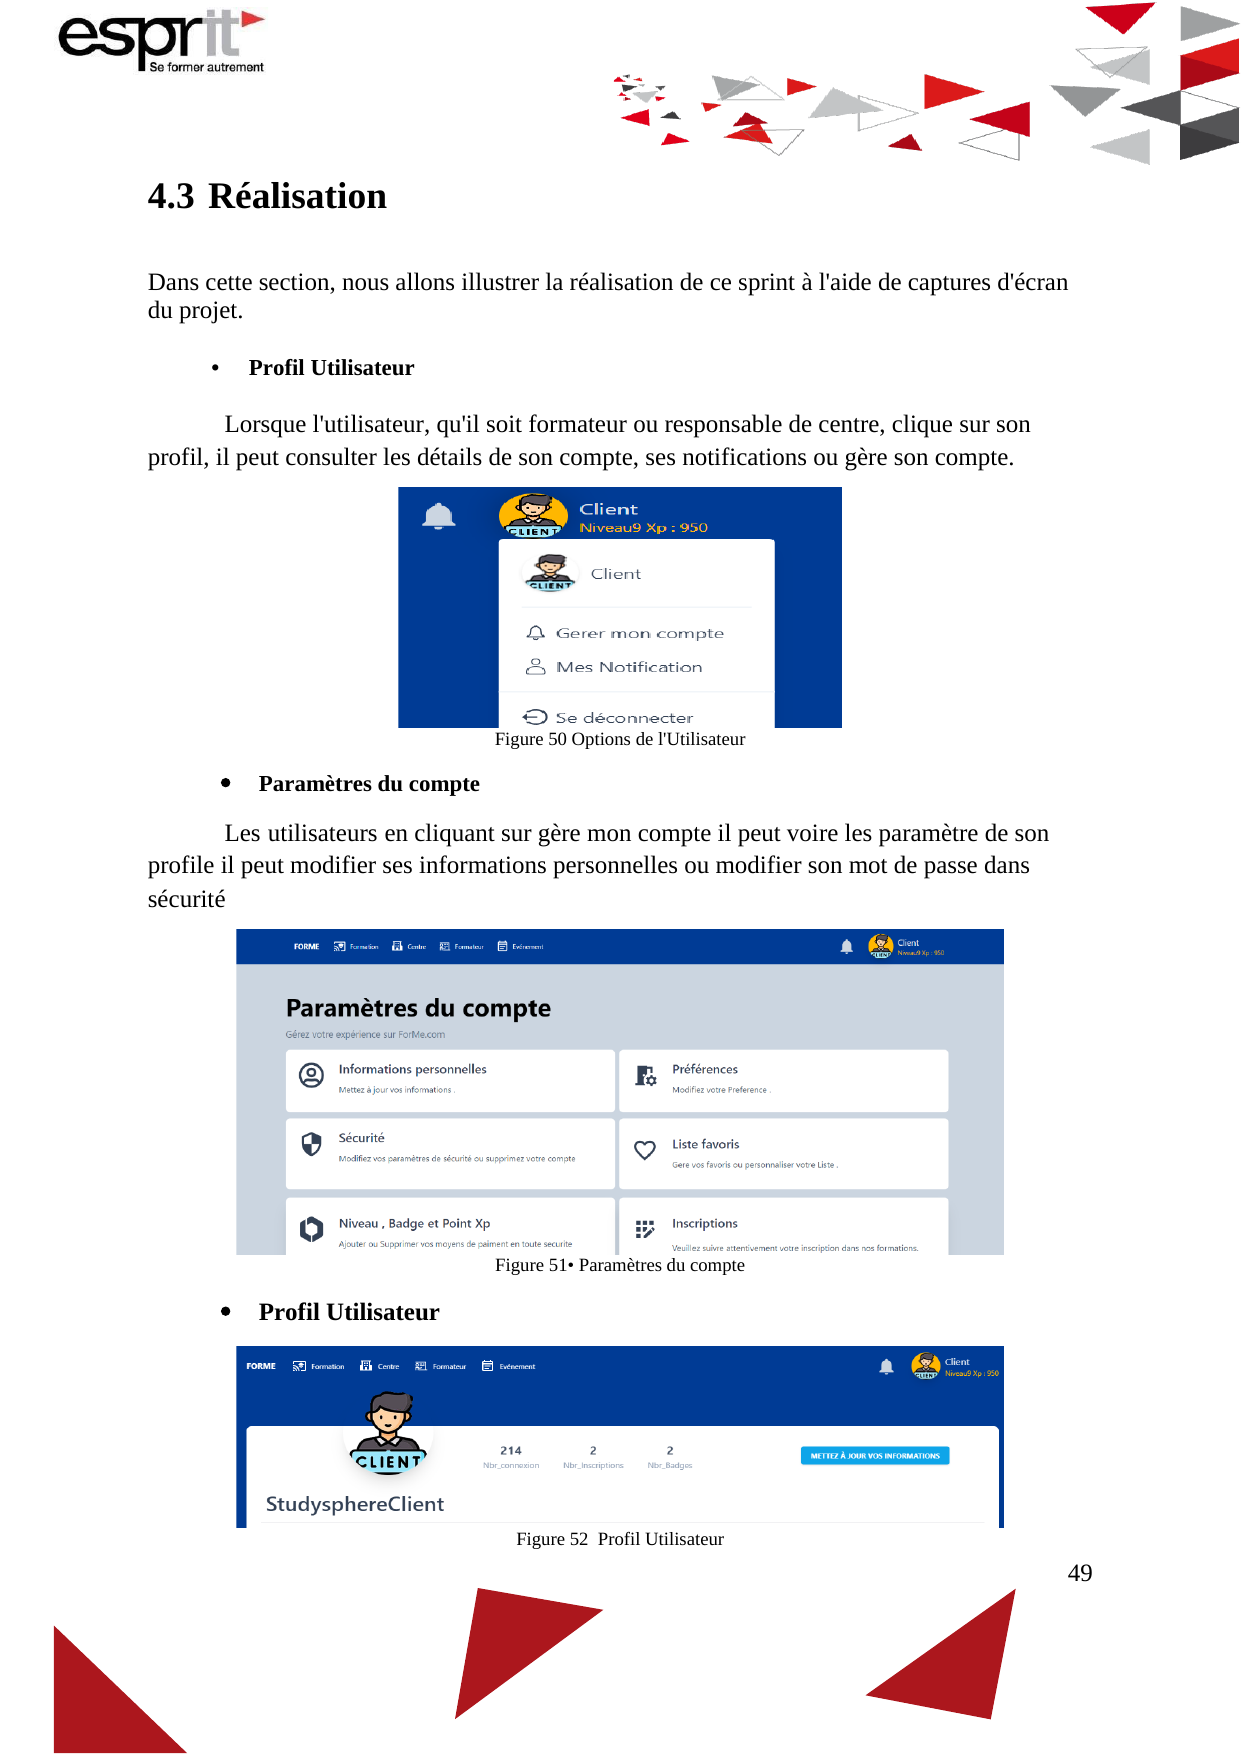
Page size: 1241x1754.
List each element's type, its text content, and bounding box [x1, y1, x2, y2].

text Figure 51• Paramètres du compte [148, 1254, 1093, 1276]
text Figure 50 Options de l'Utilisateur [148, 728, 1093, 749]
text Les utilisateurs en cliquant sur gère mon compte il peut voire les paramètre de son profile il peut modifier ses informations personnelles ou modifier son mot de passe dans sécurité [148, 818, 1093, 912]
picture [613, 0, 1241, 167]
list Profil Utilisateur [221, 1297, 1093, 1325]
picture [398, 487, 842, 728]
list Paramètres du compte [221, 770, 1093, 797]
text Dans cette section, nous allons illustrer la réalisation de ce sprint à l'aide de captures d'écran du projet. [148, 267, 1093, 324]
picture [54, 7, 269, 75]
text Figure 52 Profil Utilisateur [148, 1527, 1093, 1549]
picture [236, 929, 1004, 1255]
subtitle Réalisation [148, 173, 1093, 216]
list Profil Utilisateur [211, 353, 1093, 380]
picture [236, 1346, 1004, 1528]
text Lorsque l'utilisateur, qu'il soit formateur ou responsable de centre, clique sur son profil, il peut consulter les détails de son compte, ses notifications ou gère son compte. [148, 409, 1093, 471]
